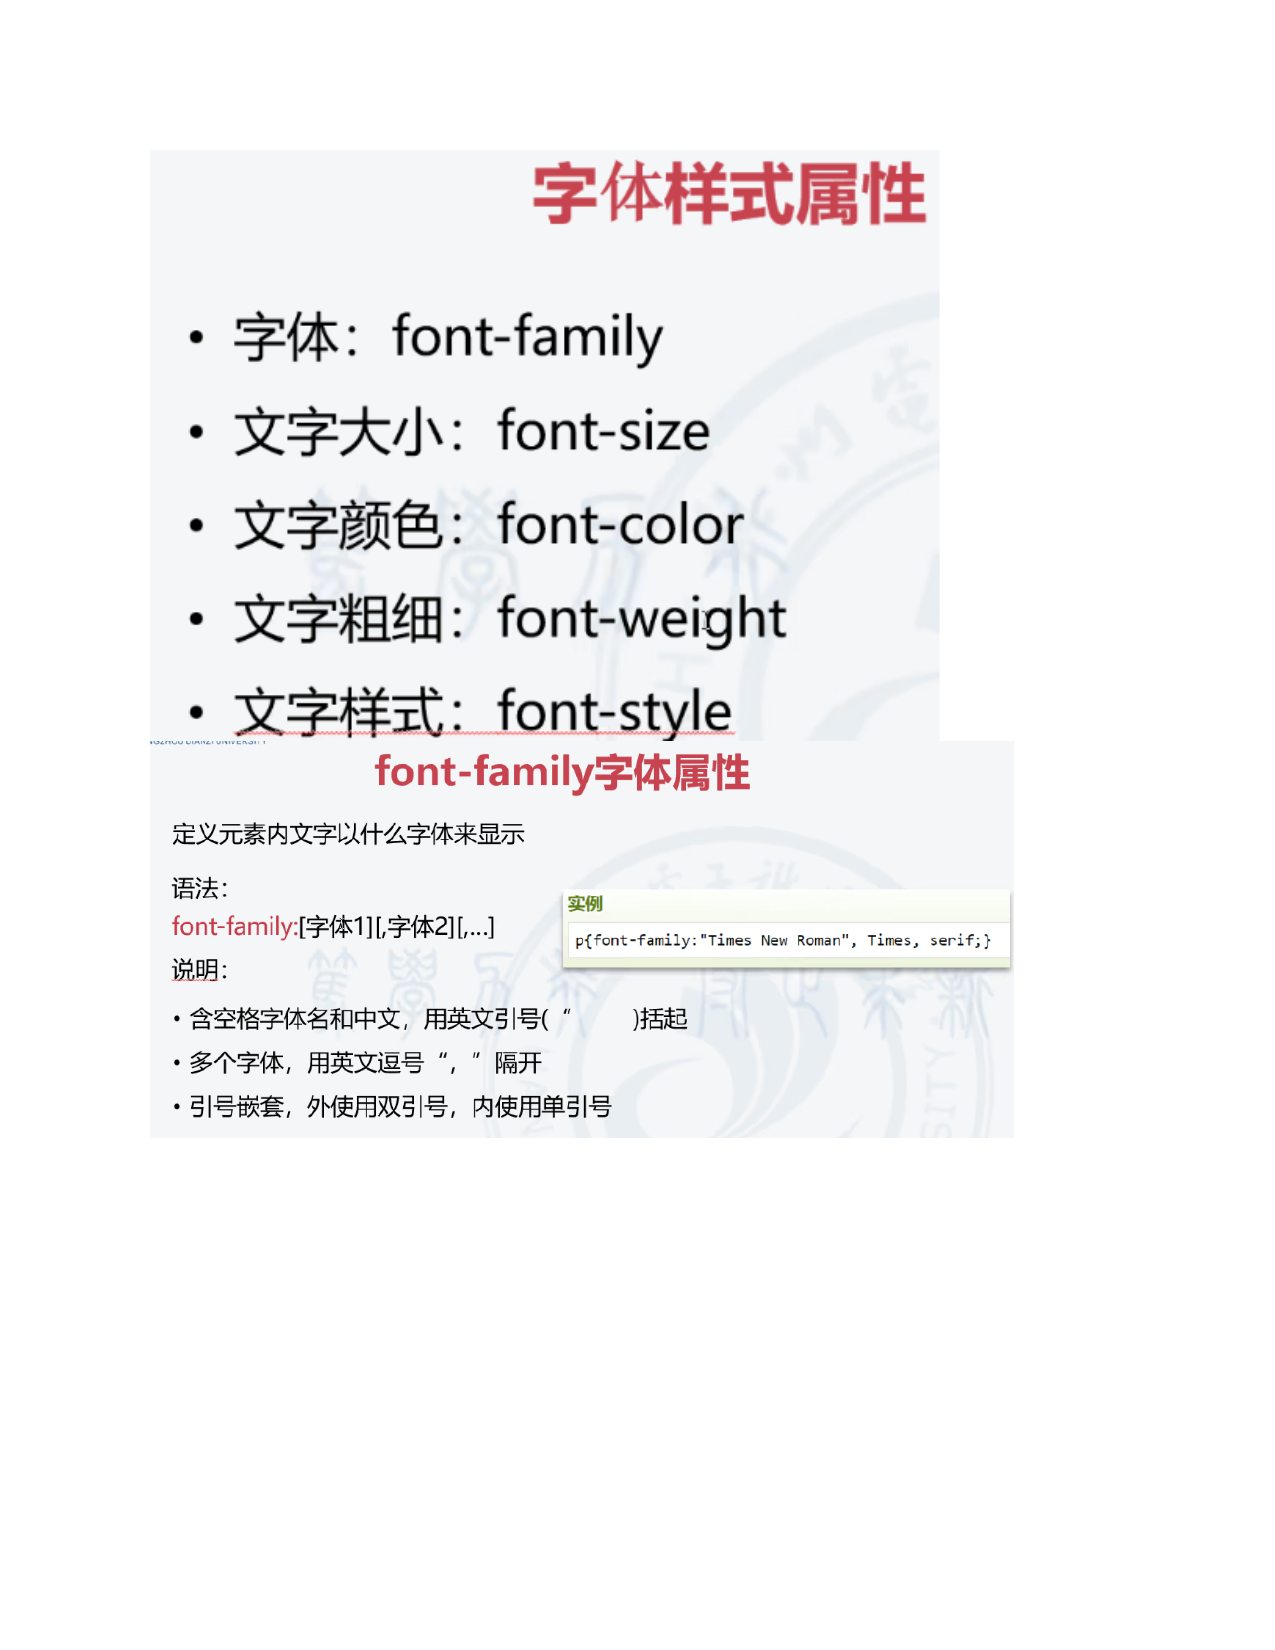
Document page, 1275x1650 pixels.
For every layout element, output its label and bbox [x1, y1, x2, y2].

picture [150, 150, 1014, 1138]
